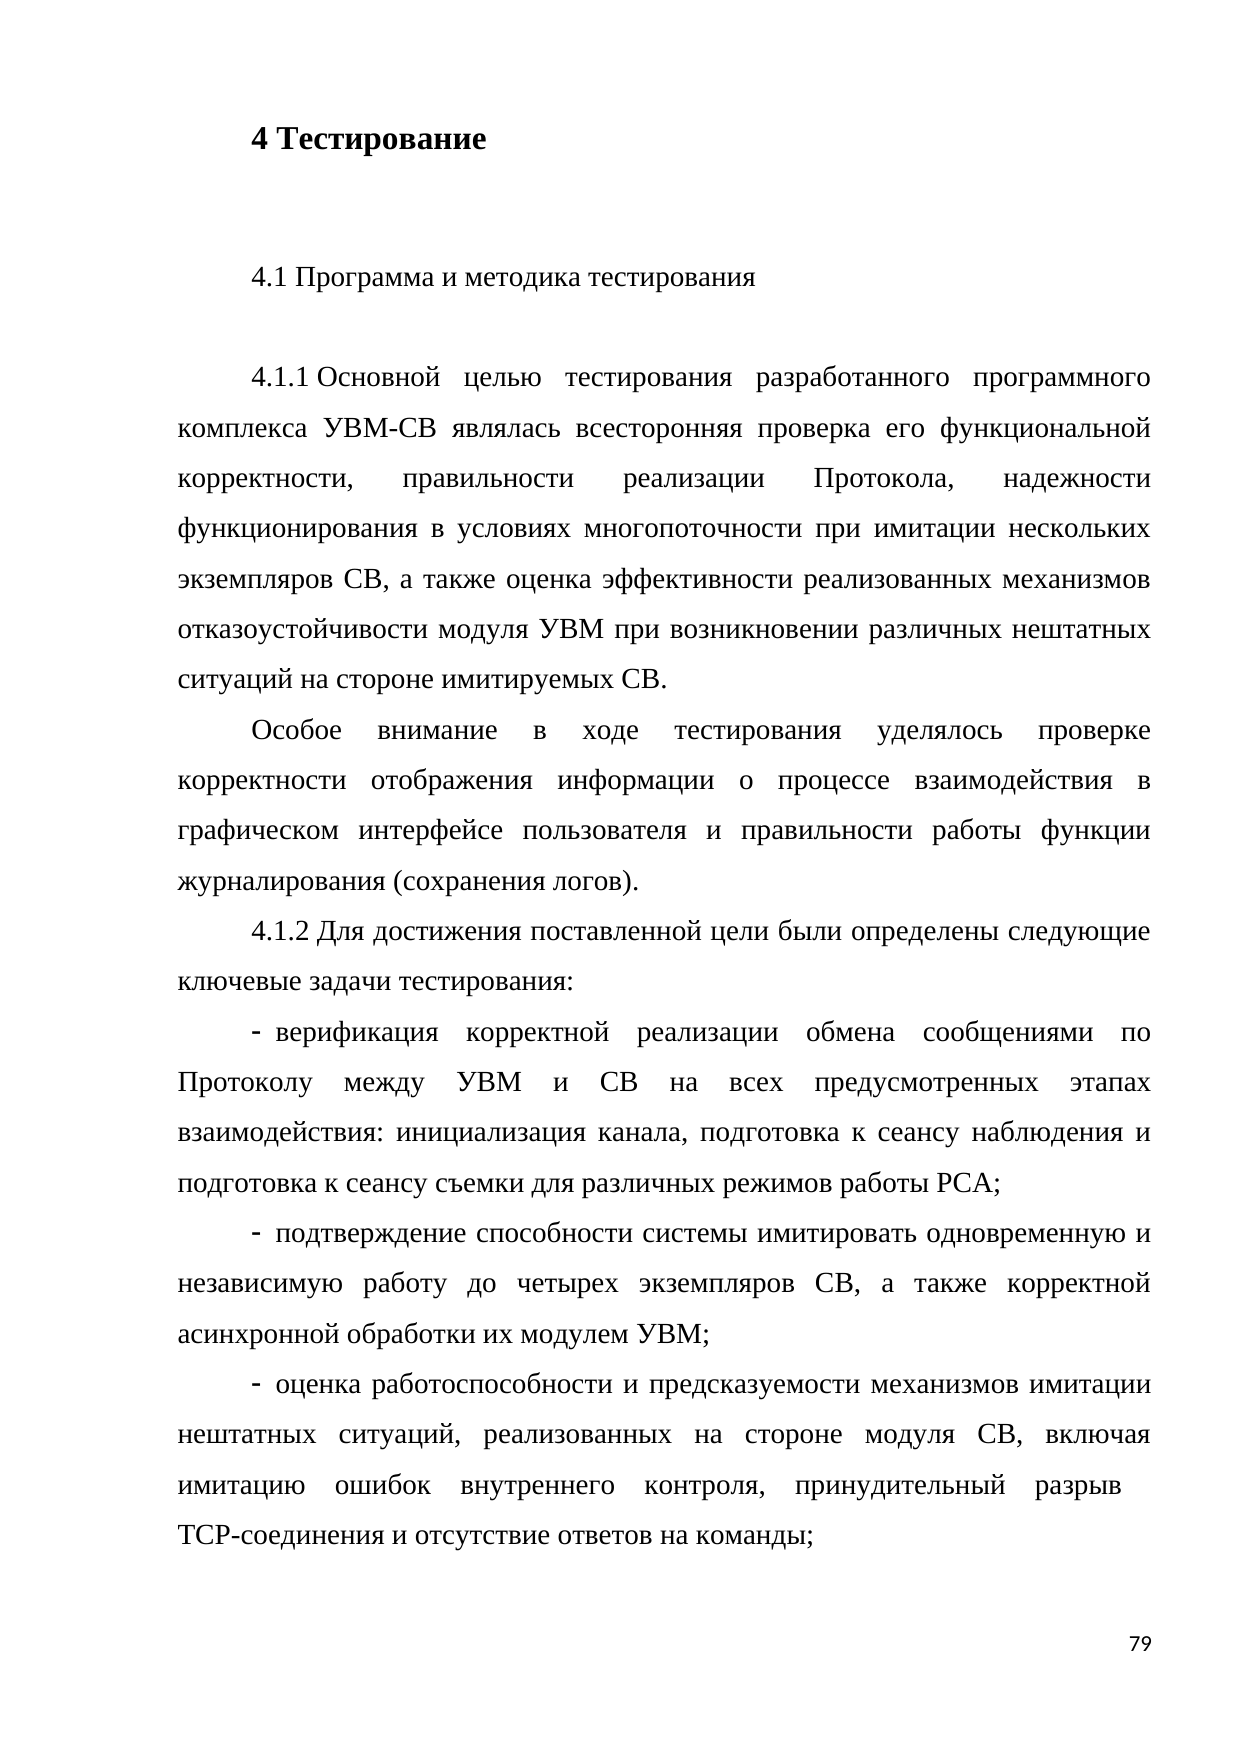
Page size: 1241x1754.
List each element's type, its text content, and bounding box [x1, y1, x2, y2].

text Программа и методика тестирования [177, 259, 1152, 292]
text верификация корректной реализации обмена сообщениями по Протоколу между УВМ и СВ на всех предусмотренных этапах взаимодействия: инициализация канала, подготовка к сеансу наблюдения и подготовка к сеансу съемки для различных режимов работы РСА; [177, 1014, 1152, 1198]
text оценка работоспособности и предсказуемости механизмов имитации нештатных ситуаций, реализованных на стороне модуля СВ, включая имитацию ошибок внутреннего контроля, принудительный разрыв TCP-соединения и отсутствие ответов на команды; [177, 1366, 1152, 1551]
text Тестирование [177, 118, 1152, 156]
text Основной целью тестирования разработанного программного комплекса УВМ-СВ являлась всесторонняя проверка его функциональной корректности, правильности реализации Протокола, надежности функционирования в условиях многопоточности при имитации нескольких экземпляров СВ, а также оценка эффективности реализованных механизмов отказоустойчивости модуля УВМ при возникновении различных нештатных ситуаций на стороне имитируемых СВ. [177, 359, 1152, 695]
text подтверждение способности системы имитировать одновременную и независимую работу до четырех экземпляров СВ, а также корректной асинхронной обработки их модулем УВМ; [177, 1215, 1152, 1349]
text Особое внимание в ходе тестирования уделялось проверке корректности отображения информации о процессе взаимодействия в графическом интерфейсе пользователя и правильности работы функции журналирования (сохранения логов). [177, 712, 1152, 896]
text Для достижения поставленной цели были определены следующие ключевые задачи тестирования: [177, 913, 1152, 997]
